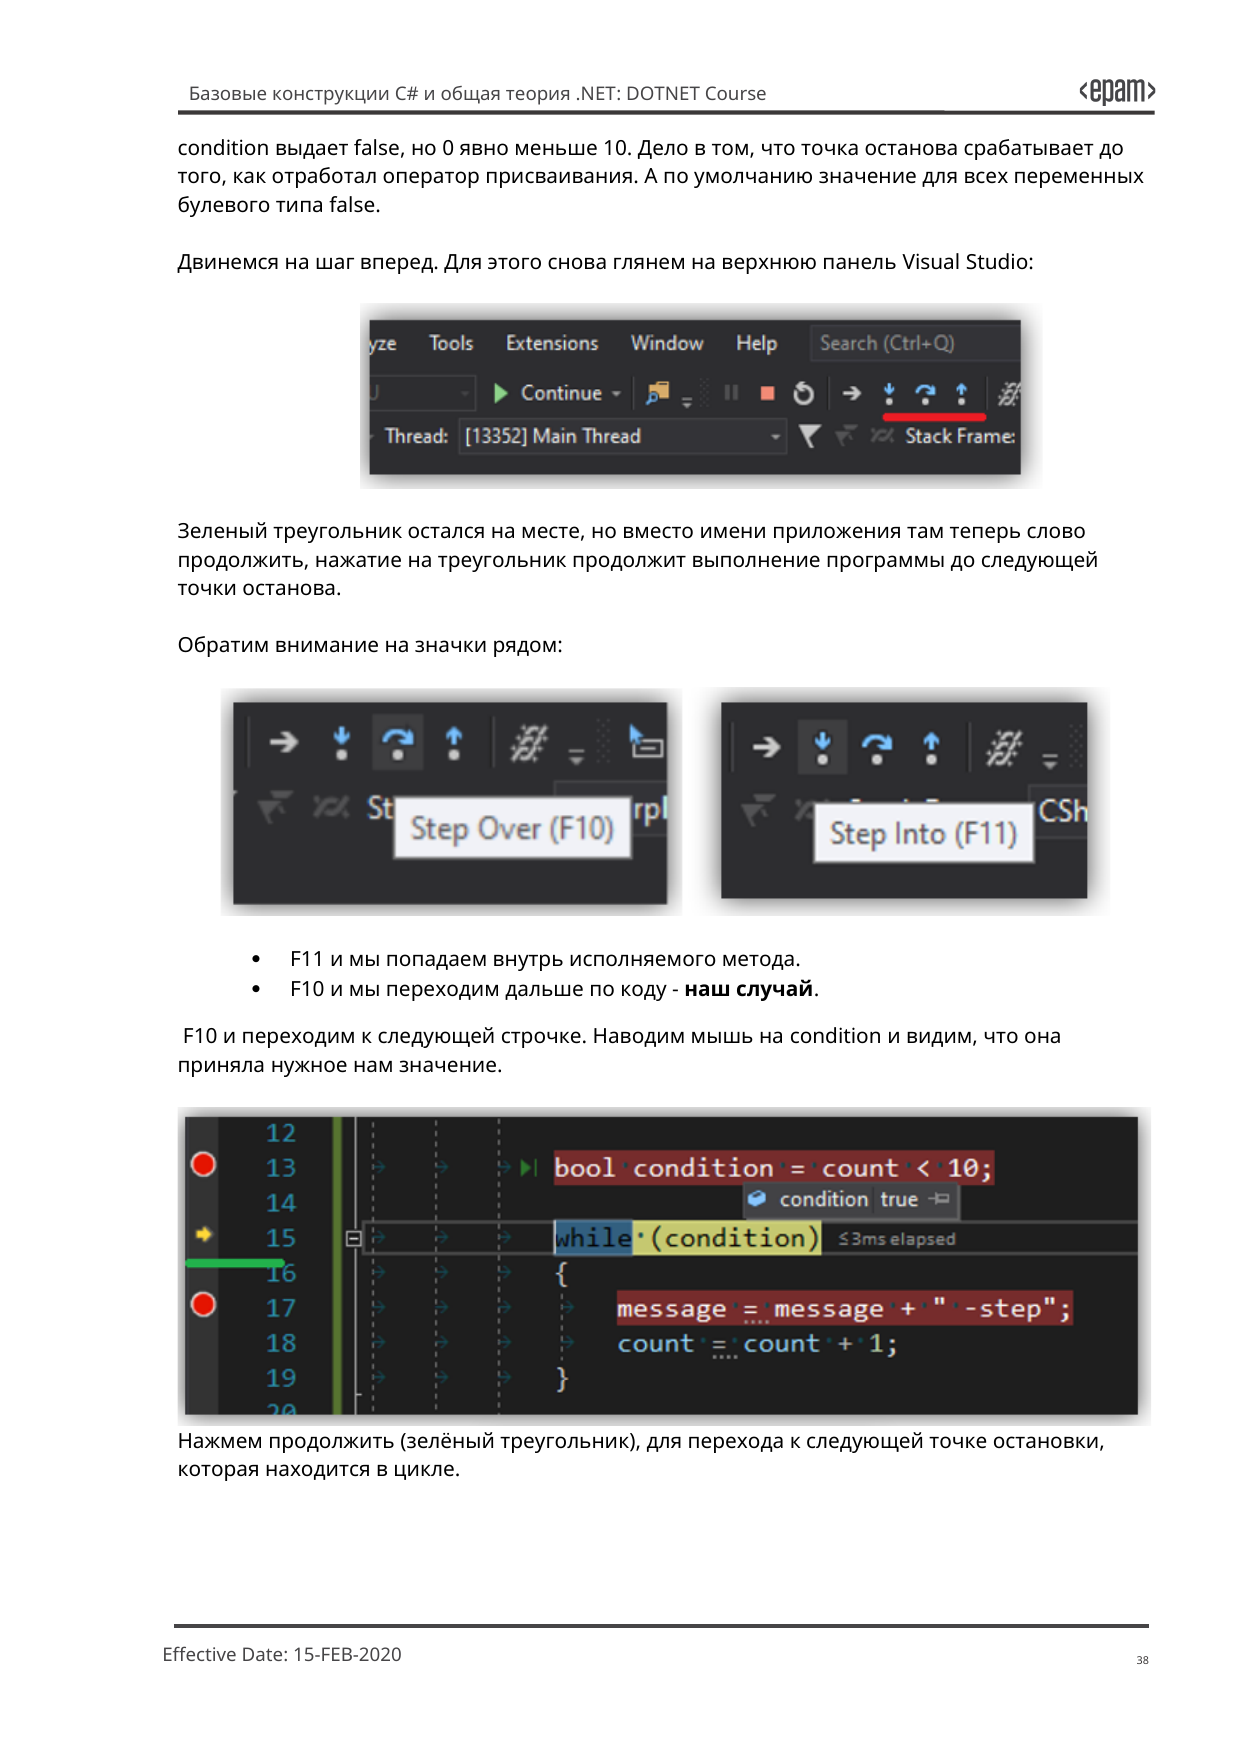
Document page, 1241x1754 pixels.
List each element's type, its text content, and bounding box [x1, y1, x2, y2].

picture [218, 687, 1111, 916]
text condition выдает false, но 0 явно меньше 10. Дело в том, что точка останова срабатывает до того, как отработал оператор присваивания. А по умолчанию значение для всех переменных булевого типа false. [177, 133, 1152, 218]
list F10 и мы переходим дальше по коду - наш случай. [252, 974, 1152, 1003]
text Нажмем продолжить (зелёный треугольник), для перехода к следующей точке остановки, которая находится в цикле. [177, 1426, 1152, 1483]
picture [177, 1107, 1152, 1426]
picture [360, 303, 1043, 489]
text F10 и переходим к следующей строчке. Наводим мышь на condition и видим, что она приняла нужное нам значение. [177, 1022, 1152, 1078]
text Зеленый треугольник остался на месте, но вместо имени приложения там теперь слово продолжить, нажатие на треугольник продолжит выполнение программы до следующей точки останова. [177, 517, 1152, 602]
text Двинемся на шаг вперед. Для этого снова глянем на верхнюю панель Visual Studio: [177, 247, 1152, 275]
list F11 и мы попадаем внутрь исполняемого метода. [252, 944, 1152, 972]
text Обратим внимание на значки рядом: [177, 630, 1152, 659]
